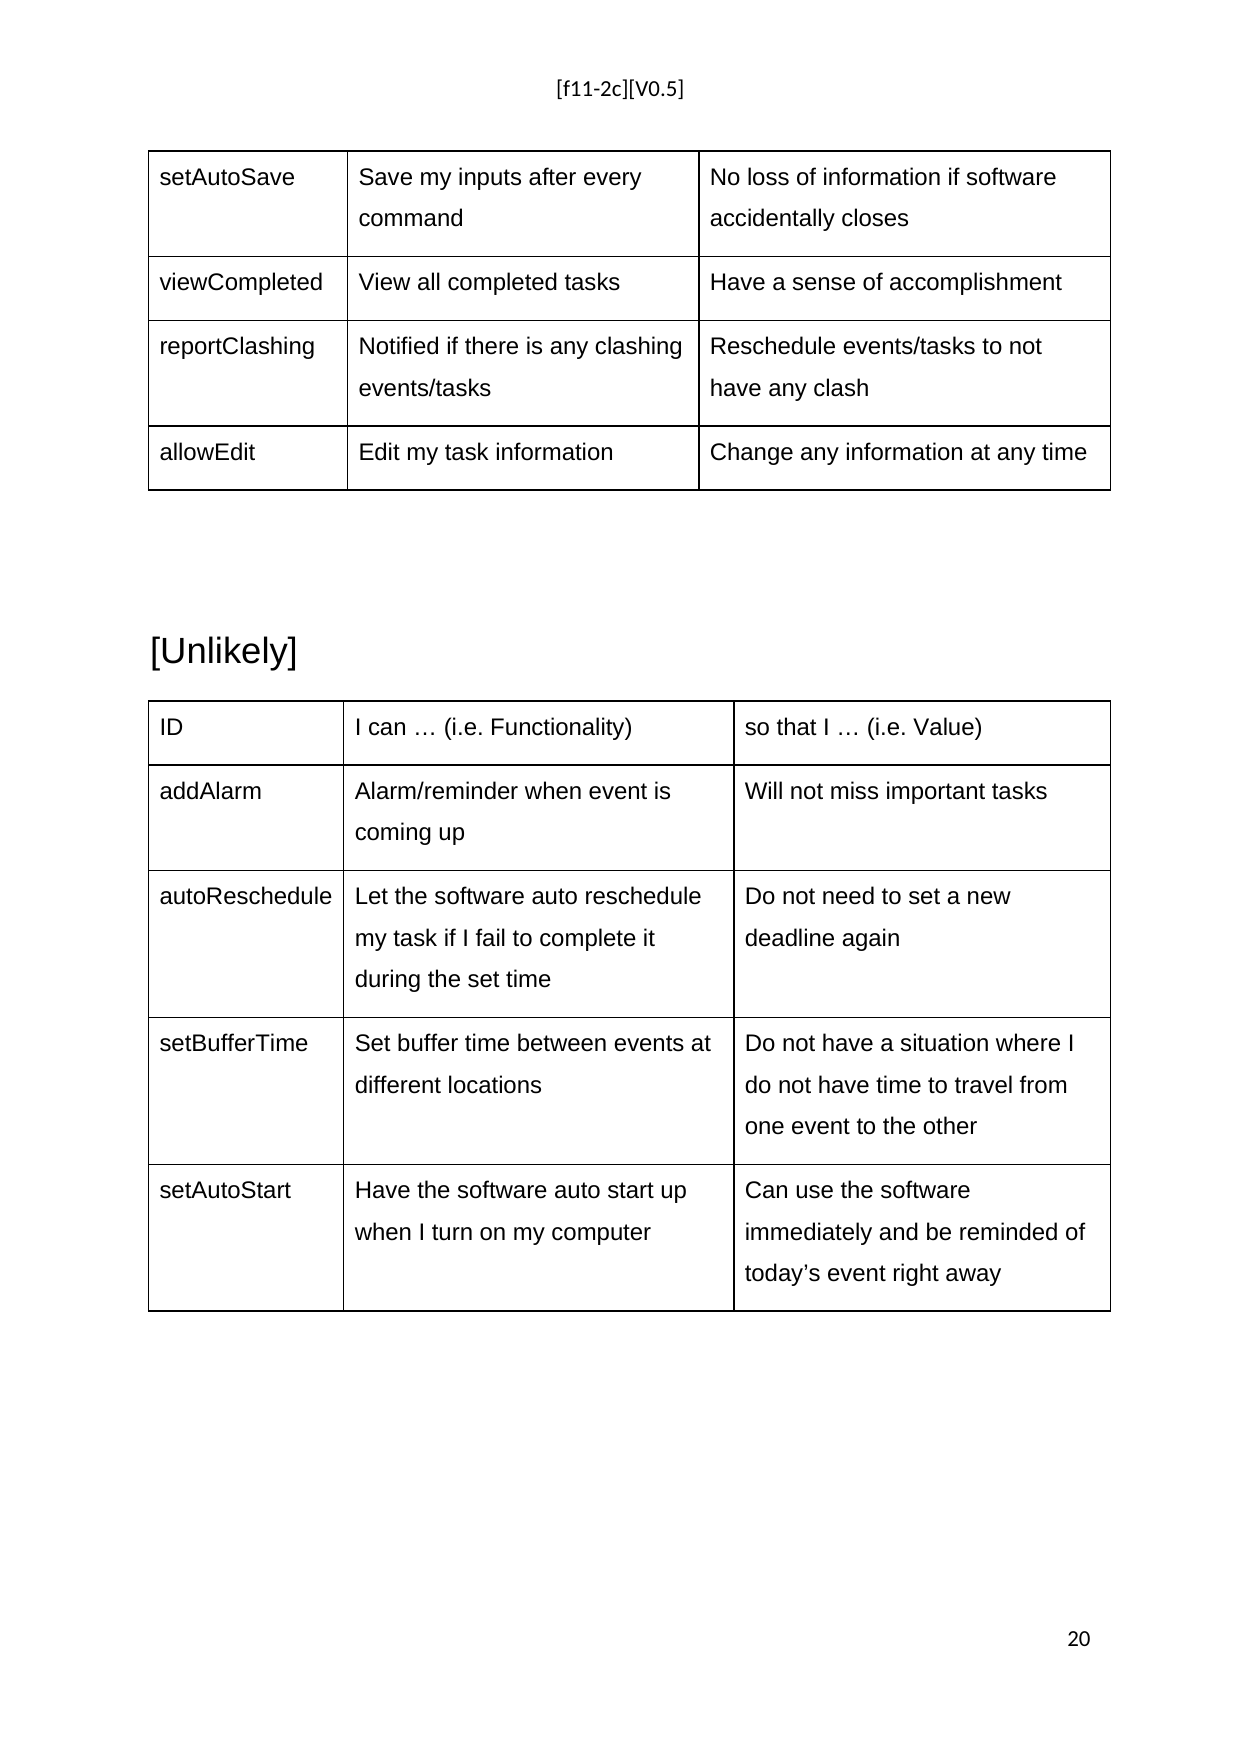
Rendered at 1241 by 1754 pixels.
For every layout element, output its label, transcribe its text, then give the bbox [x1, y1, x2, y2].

table_cell Change any information at any time [700, 427, 1110, 489]
table_cell Do not have a situation where I do not have time to travel from one event to the other [735, 1018, 1110, 1163]
table_cell allowEdit [149, 427, 347, 489]
table_cell Can use the software immediately and be reminded of today’s event right away [735, 1165, 1110, 1310]
table_cell viewCompleted [149, 257, 347, 320]
table_cell Let the software auto reschedule my task if I fail to complete it during the set time [344, 871, 733, 1017]
table_cell Will not miss important tasks [735, 766, 1110, 870]
table_cell addAlarm [149, 766, 343, 870]
table_cell Save my inputs after every command [348, 152, 698, 256]
table_cell Have the software auto start up when I turn on my computer [344, 1165, 733, 1310]
table_cell setAutoStart [149, 1165, 343, 1310]
table_cell autoReschedule [149, 871, 343, 1017]
table_cell No loss of information if software accidentally closes [700, 152, 1110, 256]
table_cell Set buffer time between events at different locations [344, 1018, 733, 1163]
table_header I can … (i.e. Functionality) [344, 702, 733, 764]
table_cell View all completed tasks [348, 257, 698, 320]
table_cell Notified if there is any clashing events/tasks [348, 321, 698, 425]
table_cell Alarm/reminder when event is coming up [344, 766, 733, 870]
table_cell Edit my task information [348, 427, 698, 489]
table_cell Have a sense of accomplishment [700, 257, 1110, 320]
text [Unlikely] [150, 629, 1090, 671]
table_cell Do not need to set a new deadline again [735, 871, 1110, 1017]
table_cell setBufferTime [149, 1018, 343, 1163]
table_cell reportClashing [149, 321, 347, 425]
table_cell Reschedule events/tasks to not have any clash [700, 321, 1110, 425]
table_header ID [149, 702, 343, 764]
table_cell setAutoSave [149, 152, 347, 256]
table_header so that I … (i.e. Value) [735, 702, 1110, 764]
